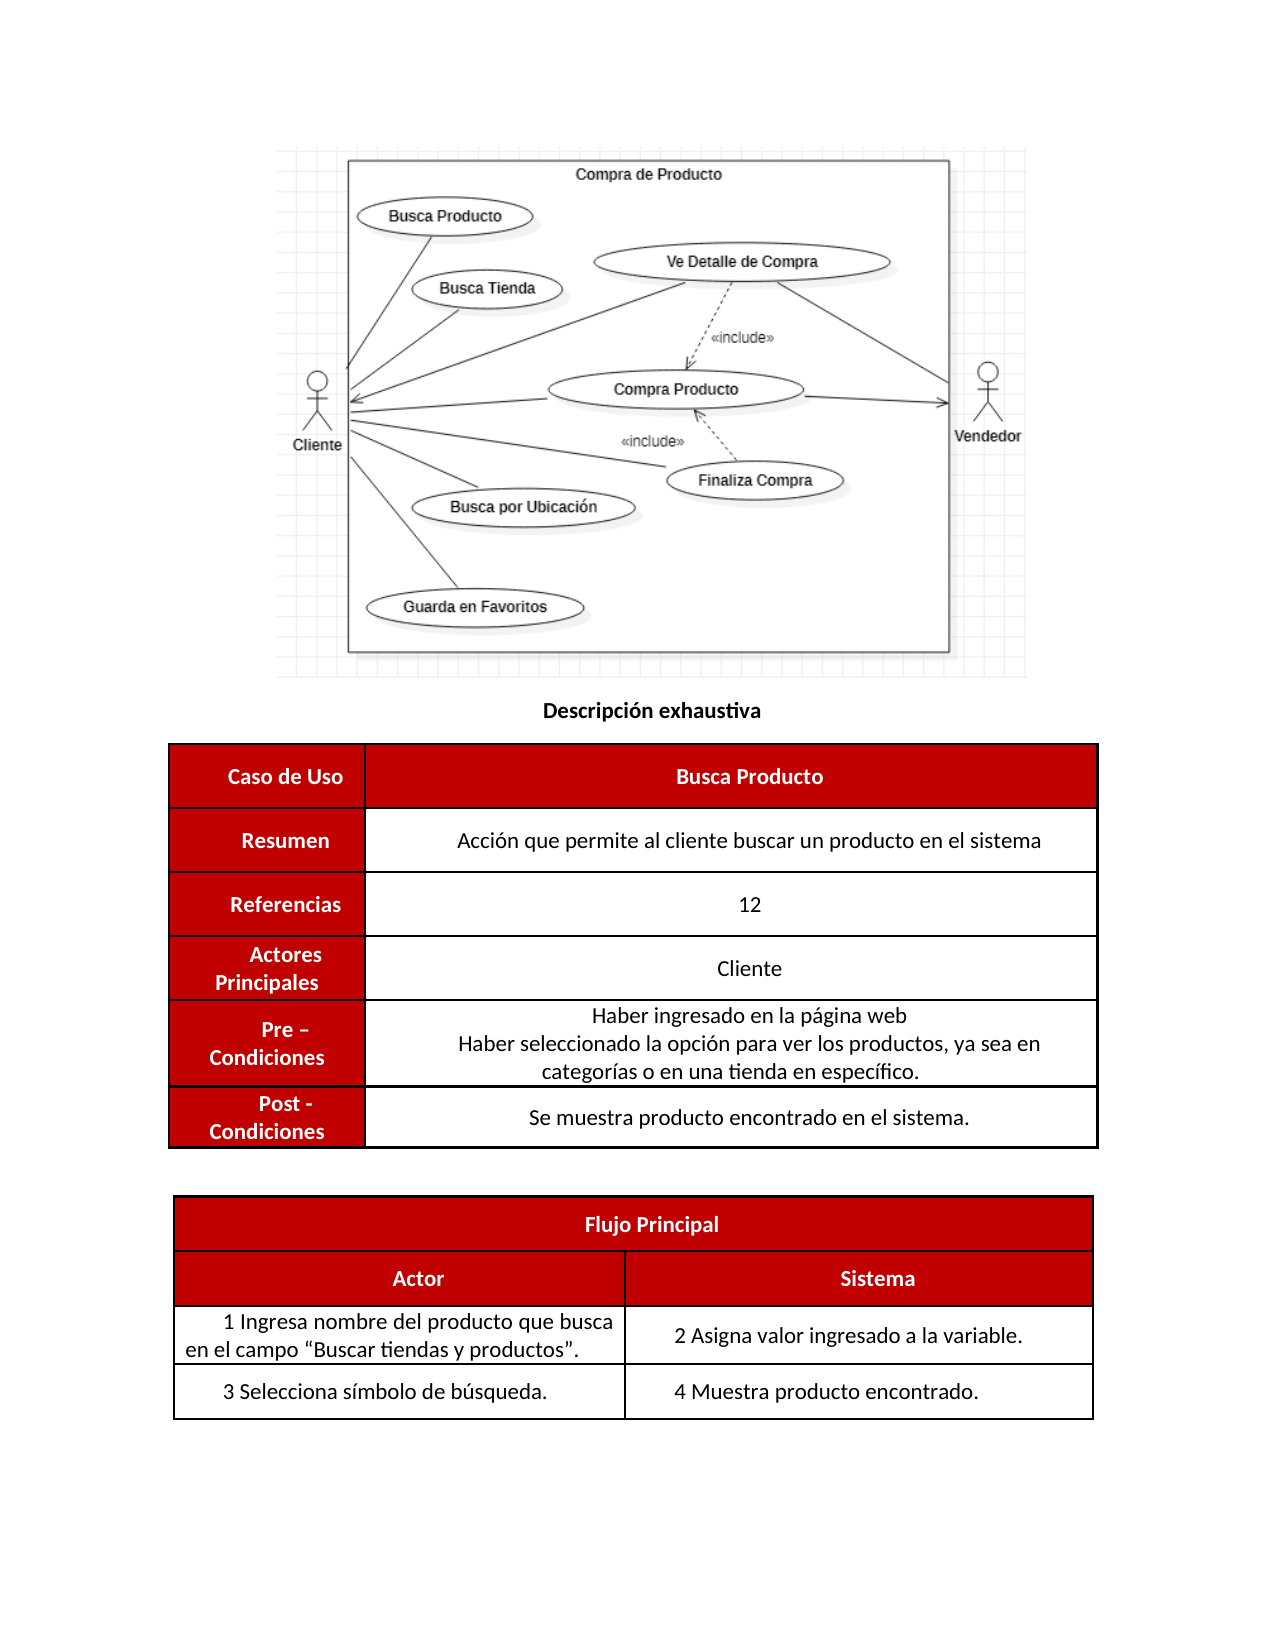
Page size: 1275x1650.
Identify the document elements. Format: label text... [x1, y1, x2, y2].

table_cell Pre – Condiciones [170, 1001, 364, 1085]
picture [277, 147, 1028, 678]
table_cell 2 Asigna valor ingresado a la variable. [626, 1307, 1092, 1363]
table_cell Se muestra producto encontrado en el sistema. [366, 1088, 1096, 1146]
table_cell Referencias [170, 873, 364, 935]
table_cell 12 [366, 873, 1096, 935]
text Descripción exhaustiva [169, 696, 1098, 724]
table_header Flujo Principal [175, 1198, 1092, 1250]
table_cell Actor [175, 1252, 624, 1305]
table_cell Sistema [626, 1252, 1092, 1305]
table_cell Post - Condiciones [170, 1088, 364, 1146]
table_cell 4 Muestra producto encontrado. [626, 1365, 1092, 1417]
table_cell Haber ingresado en la página web Haber seleccionado la opción para ver los productos, ya sea en categorías o en una tienda en específico. [366, 1001, 1096, 1085]
table_cell Actores Principales [170, 937, 364, 999]
table_header Caso de Uso [170, 745, 364, 807]
table_cell 3 Selecciona símbolo de búsqueda. [175, 1365, 624, 1417]
table_cell 1 Ingresa nombre del producto que busca en el campo “Buscar tiendas y productos”. [175, 1307, 624, 1363]
table_cell Resumen [170, 809, 364, 871]
table_cell Acción que permite al cliente buscar un producto en el sistema [366, 809, 1096, 871]
table_header Busca Producto [366, 745, 1096, 807]
table_cell Cliente [366, 937, 1096, 999]
